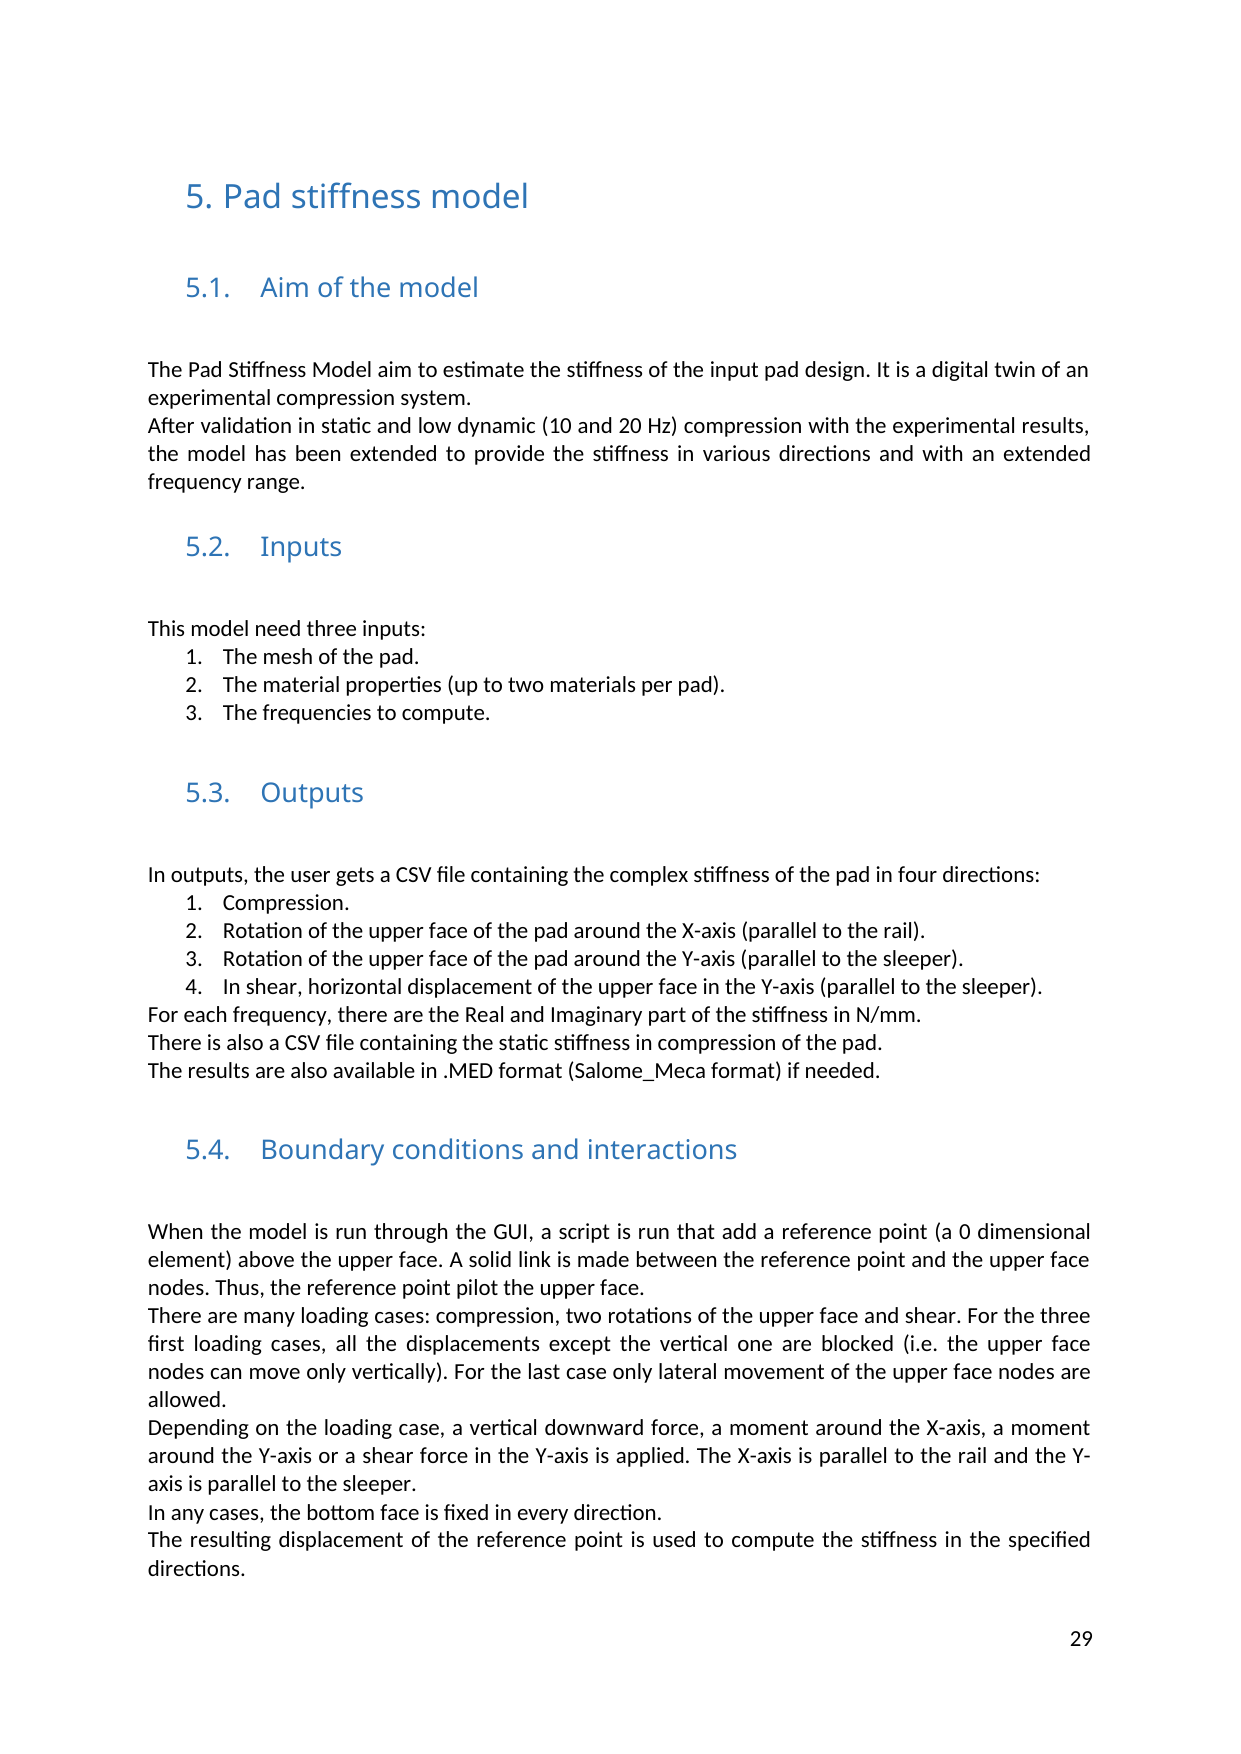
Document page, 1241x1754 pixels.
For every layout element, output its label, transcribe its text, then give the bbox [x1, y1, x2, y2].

text The Pad Stiffness Model aim to estimate the stiffness of the input pad design. It is a digital twin of an experimental compression system. [148, 355, 1093, 411]
subtitle Aim of the model [185, 268, 1093, 305]
list The mesh of the pad. [185, 642, 1093, 670]
subtitle Outputs [185, 773, 1093, 810]
list The frequencies to compute. [185, 698, 1093, 726]
list In shear, horizontal displacement of the upper face in the Y-axis (parallel to the sleeper). [185, 972, 1093, 1000]
text For each frequency, there are the Real and Imaginary part of the stiffness in N/mm. [148, 1000, 1093, 1028]
text There are many loading cases: compression, two rotations of the upper face and shear. For the three first loading cases, all the displacements except the vertical one are blocked (i.e. the upper face nodes can move only vertically). For the last case only lateral movement of the upper face nodes are allowed. [148, 1301, 1093, 1413]
list Rotation of the upper face of the pad around the X-axis (parallel to the rail). [185, 916, 1093, 944]
list Compression. [185, 888, 1093, 916]
text In any cases, the bottom face is fixed in every direction. [148, 1498, 1093, 1526]
text In outputs, the user gets a CSV file containing the complex stiffness of the pad in four directions: [148, 860, 1093, 888]
list Rotation of the upper face of the pad around the Y-axis (parallel to the sleeper). [185, 944, 1093, 972]
text When the model is run through the GUI, a script is run that add a reference point (a 0 dimensional element) above the upper face. A solid link is made between the reference point and the upper face nodes. Thus, the reference point pilot the upper face. [148, 1217, 1093, 1301]
text This model need three inputs: [148, 614, 1093, 642]
subtitle Pad stiffness model [185, 173, 1093, 218]
text The results are also available in .MED format (Salome_Meca format) if needed. [148, 1056, 1093, 1084]
text Depending on the loading case, a vertical downward force, a moment around the X-axis, a moment around the Y-axis or a shear force in the Y-axis is applied. The X-axis is parallel to the rail and the Y-axis is parallel to the sleeper. [148, 1413, 1093, 1498]
subtitle Boundary conditions and interactions [185, 1131, 1093, 1168]
list The material properties (up to two materials per pad). [185, 670, 1093, 698]
text After validation in static and low dynamic (10 and 20 Hz) compression with the experimental results, the model has been extended to provide the stiffness in various directions and with an extended frequency range. [148, 411, 1093, 495]
text The resulting displacement of the reference point is used to compute the stiffness in the specified directions. [148, 1526, 1093, 1582]
text There is also a CSV file containing the static stiffness in compression of the pad. [148, 1028, 1093, 1056]
subtitle Inputs [185, 527, 1093, 564]
